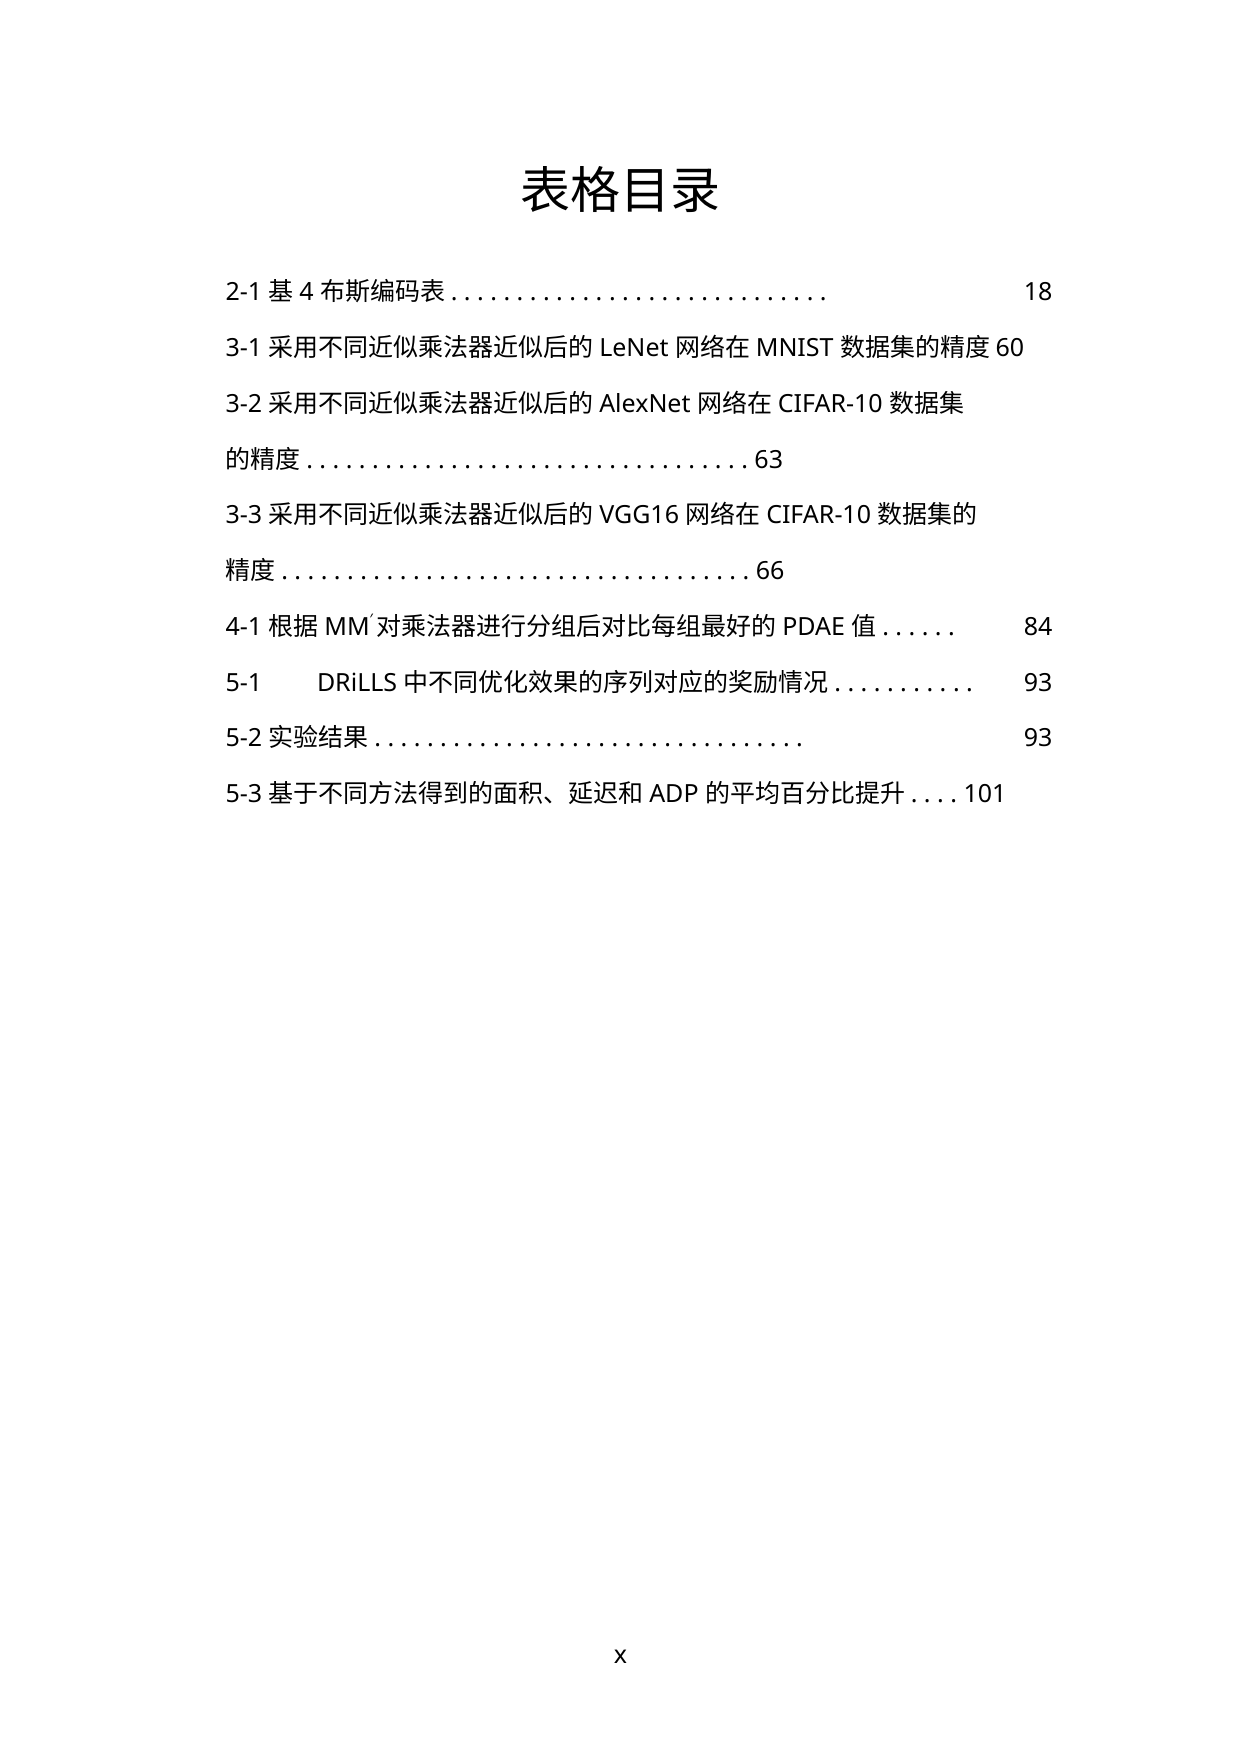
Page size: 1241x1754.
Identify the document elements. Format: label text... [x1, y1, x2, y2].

text 5-2 实验结果 . . . . . . . . . . . . . . . . . . . . . . . . . . . . . . . . . 93 [225, 718, 1052, 754]
text 精度 . . . . . . . . . . . . . . . . . . . . . . . . . . . . . . . . . . . . 66 [225, 551, 1052, 587]
text 5-1 DRiLLS 中不同优化效果的序列对应的奖励情况 . . . . . . . . . . . 93 [225, 662, 1052, 698]
text 2-1 基 4 布斯编码表 . . . . . . . . . . . . . . . . . . . . . . . . . . . . . 18 [225, 272, 1052, 308]
subtitle 表格目录 [225, 150, 1015, 222]
text 5-3 基于不同方法得到的面积、延迟和 ADP 的平均百分比提升 . . . . 101 [225, 773, 1052, 810]
text 3-3 采用不同近似乘法器近似后的 VGG16 网络在 CIFAR-10 数据集的 [225, 495, 1052, 531]
text 3-1 采用不同近似乘法器近似后的 LeNet 网络在 MNIST 数据集的精度 60 [225, 328, 1052, 364]
text 的精度 . . . . . . . . . . . . . . . . . . . . . . . . . . . . . . . . . . 63 [225, 439, 1052, 475]
text 3-2 采用不同近似乘法器近似后的 AlexNet 网络在 CIFAR-10 数据集 [225, 383, 1052, 419]
text 4-1 根据 MM′ 对乘法器进行分组后对比每组最好的 PDAE 值 . . . . . . 84 [225, 606, 1052, 642]
